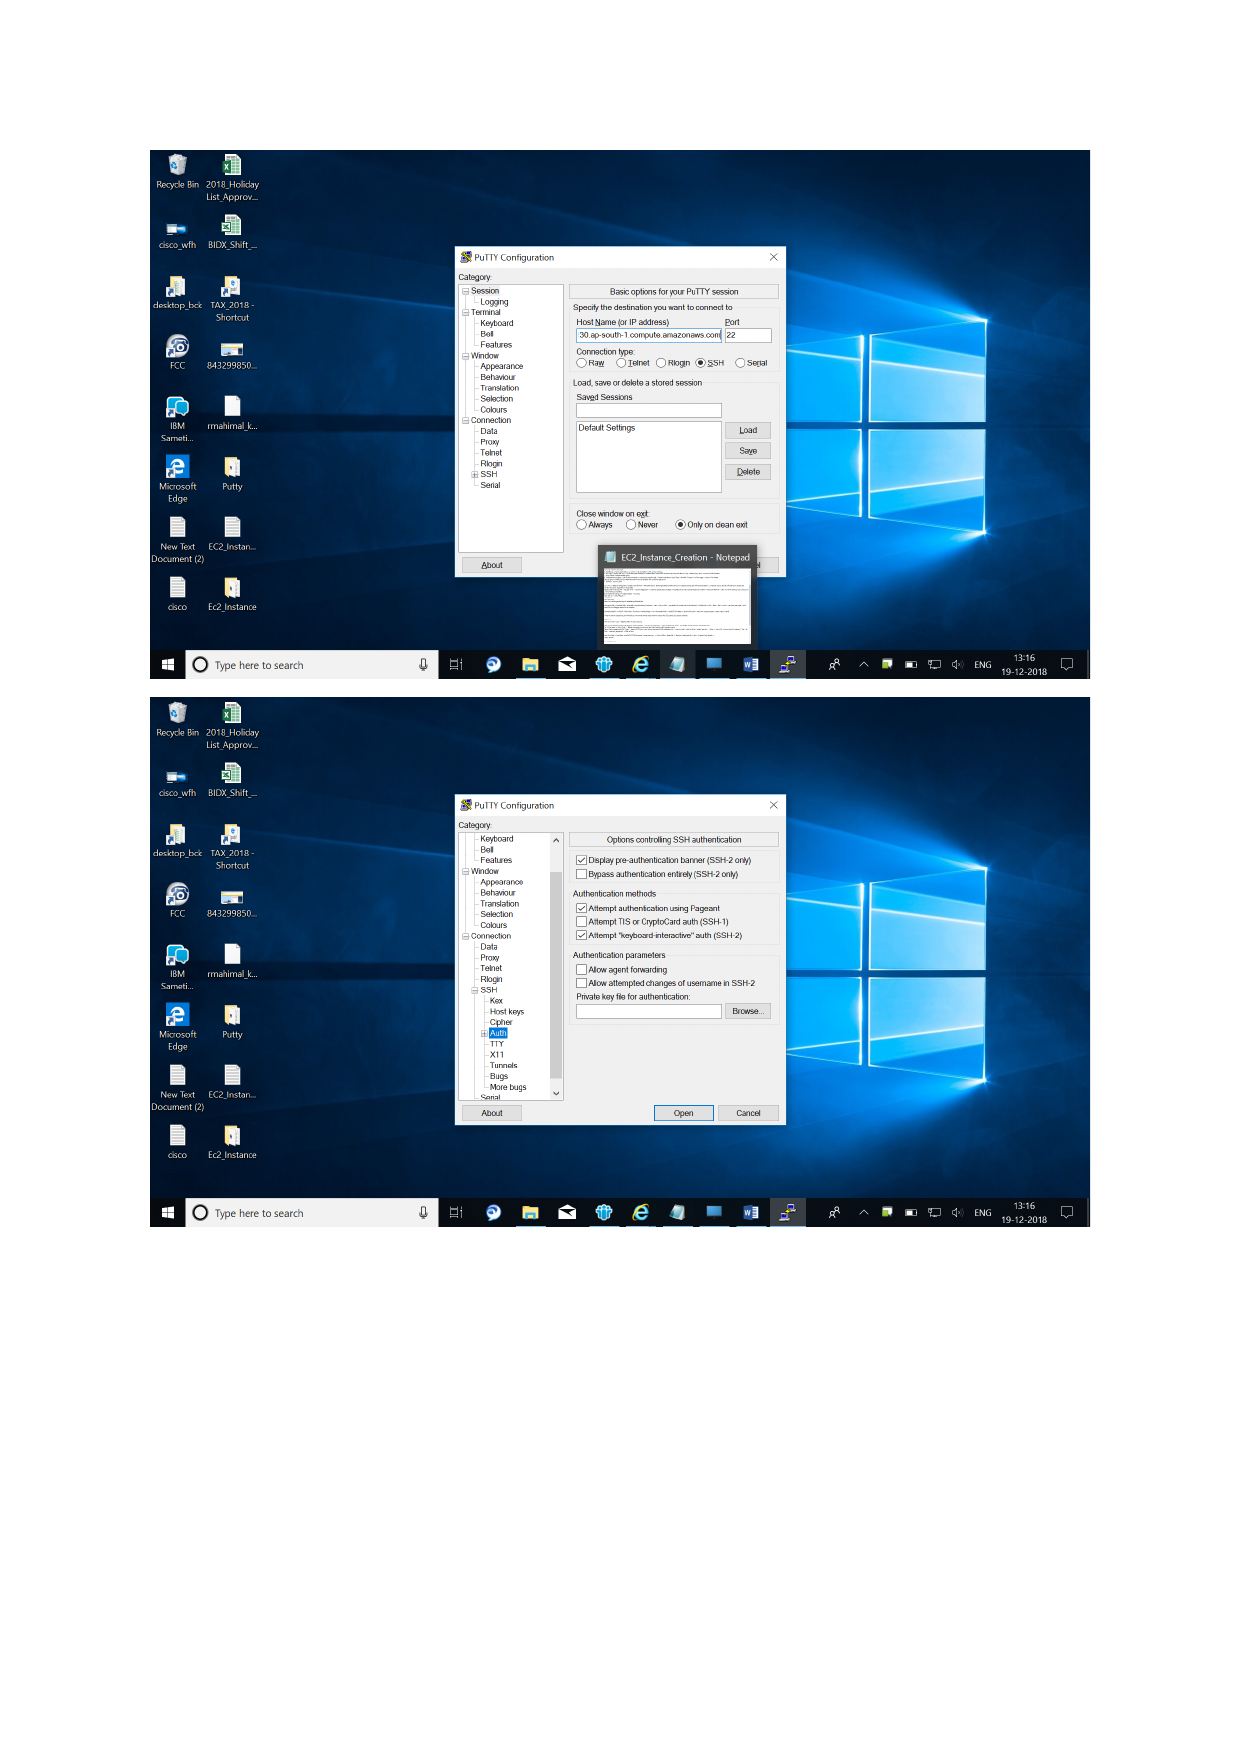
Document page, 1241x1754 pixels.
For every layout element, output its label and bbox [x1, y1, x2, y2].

picture [150, 150, 1091, 679]
picture [150, 697, 1091, 1227]
